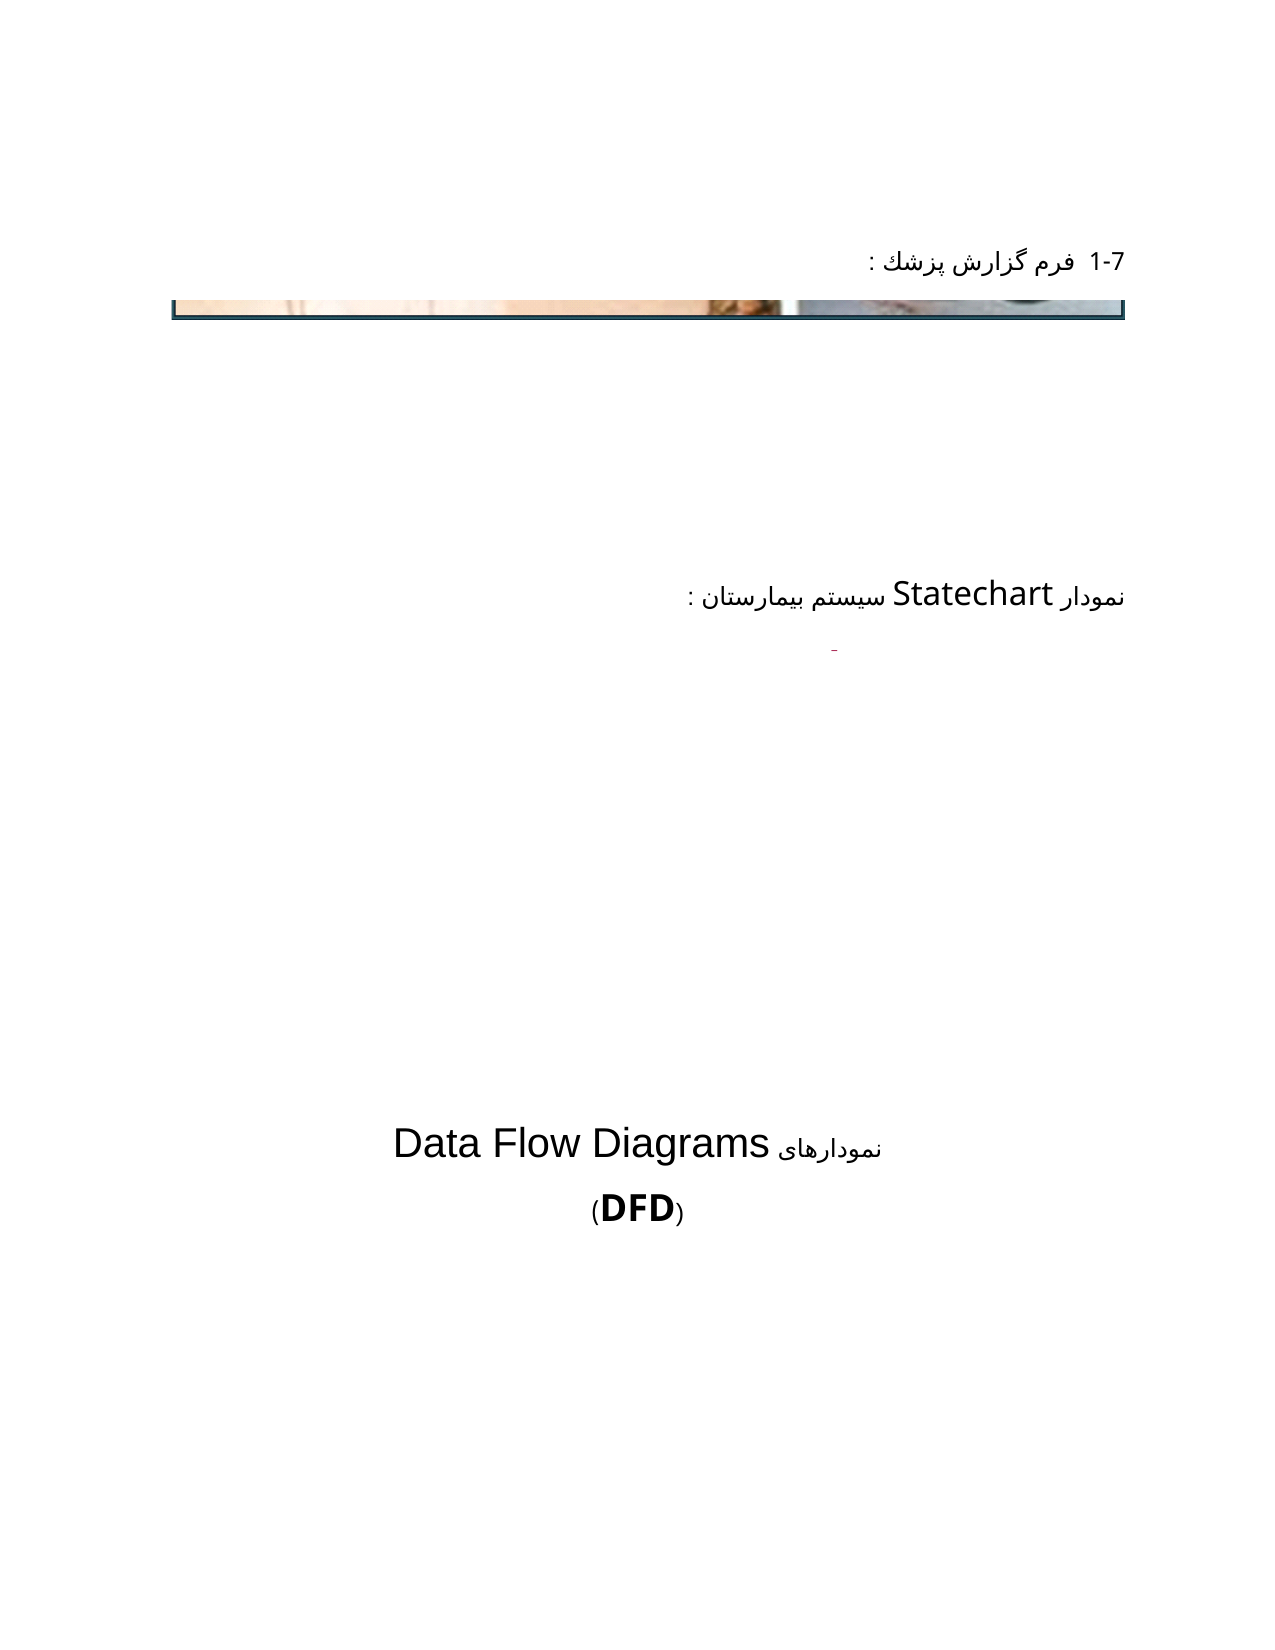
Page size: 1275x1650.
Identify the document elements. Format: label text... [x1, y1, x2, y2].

text 1-7 فرم گزارش پزشك : [150, 250, 1125, 275]
text نمودار Statechart سیستم بیمارستان : [169, 575, 1125, 612]
text (DFD) [150, 1195, 1125, 1227]
text نمودارهای Data Flow Diagrams [673, 1137, 1125, 1162]
text نمودارهای Data Flow Diagrams [150, 1137, 671, 1162]
